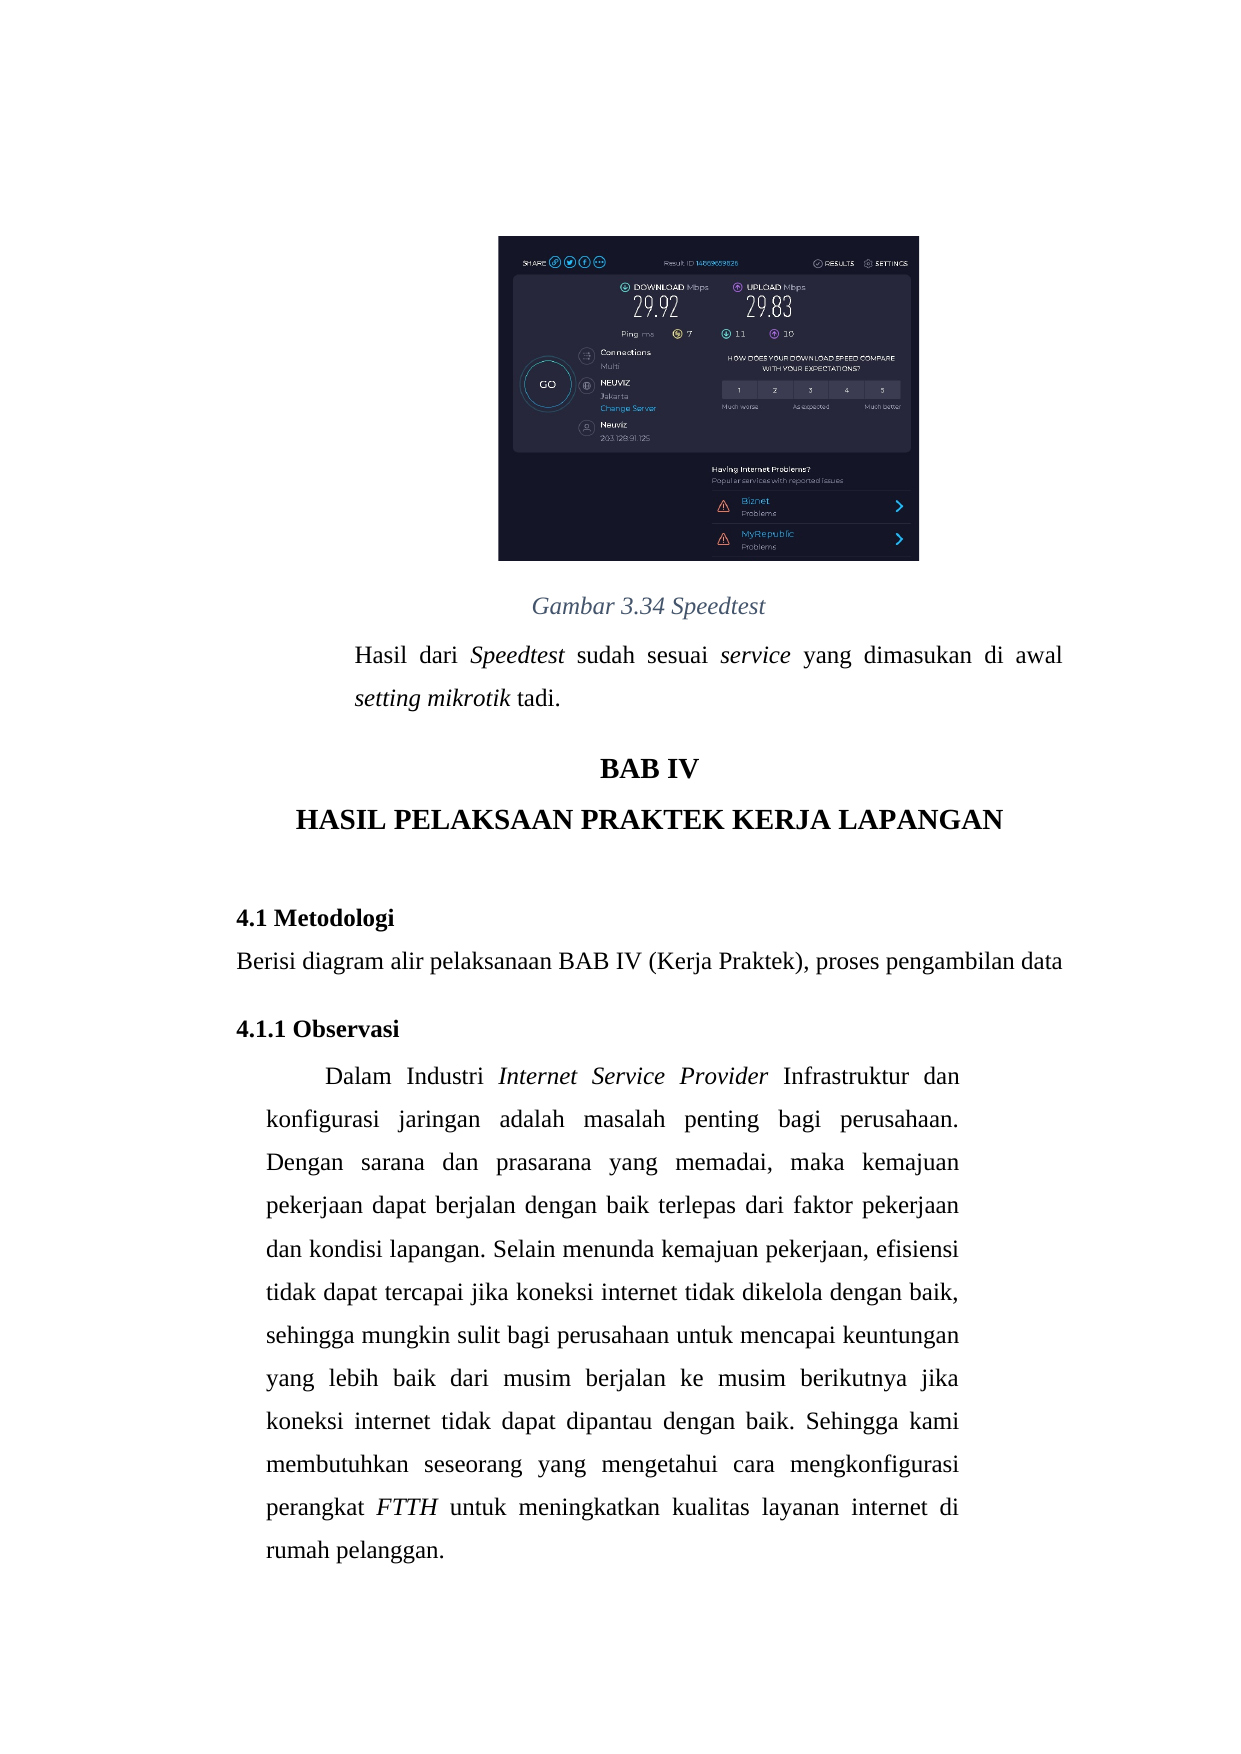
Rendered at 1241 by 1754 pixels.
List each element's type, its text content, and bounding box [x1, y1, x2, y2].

text Dalam Industri Internet Service Provider Infrastruktur dan konfigurasi jaringan adalah masalah penting bagi perusahaan. Dengan sarana dan prasarana yang memadai, maka kemajuan pekerjaan dapat berjalan dengan baik terlepas dari faktor pekerjaan dan kondisi lapangan. Selain menunda kemajuan pekerjaan, efisiensi tidak dapat tercapai jika koneksi internet tidak dikelola dengan baik, sehingga mungkin sulit bagi perusahaan untuk mencapai keuntungan yang lebih baik dari musim berjalan ke musim berikutnya jika koneksi internet tidak dapat dipantau dengan baik. Sehingga kami membutuhkan seseorang yang mengetahui cara mengkonfigurasi perangkat FTTH untuk meningkatkan kualitas layanan internet di rumah pelanggan. [266, 1061, 959, 1564]
subtitle 4.1.1 Observasi [236, 1014, 1063, 1043]
text Hasil dari Speedtest sudah sesuai service yang dimasukan di awal setting mikrotik tadi. [354, 640, 1063, 712]
subtitle HASIL PELAKSAAN PRAKTEK KERJA LAPANGAN [236, 802, 1063, 836]
text Berisi diagram alir pelaksanaan BAB IV (Kerja Praktek), proses pengambilan data [236, 946, 1063, 974]
text Gambar 3.34 Speedtest [236, 591, 1063, 619]
subtitle BAB IV [236, 752, 1063, 785]
picture [498, 236, 920, 561]
subtitle 4.1 Metodologi [236, 903, 1063, 931]
